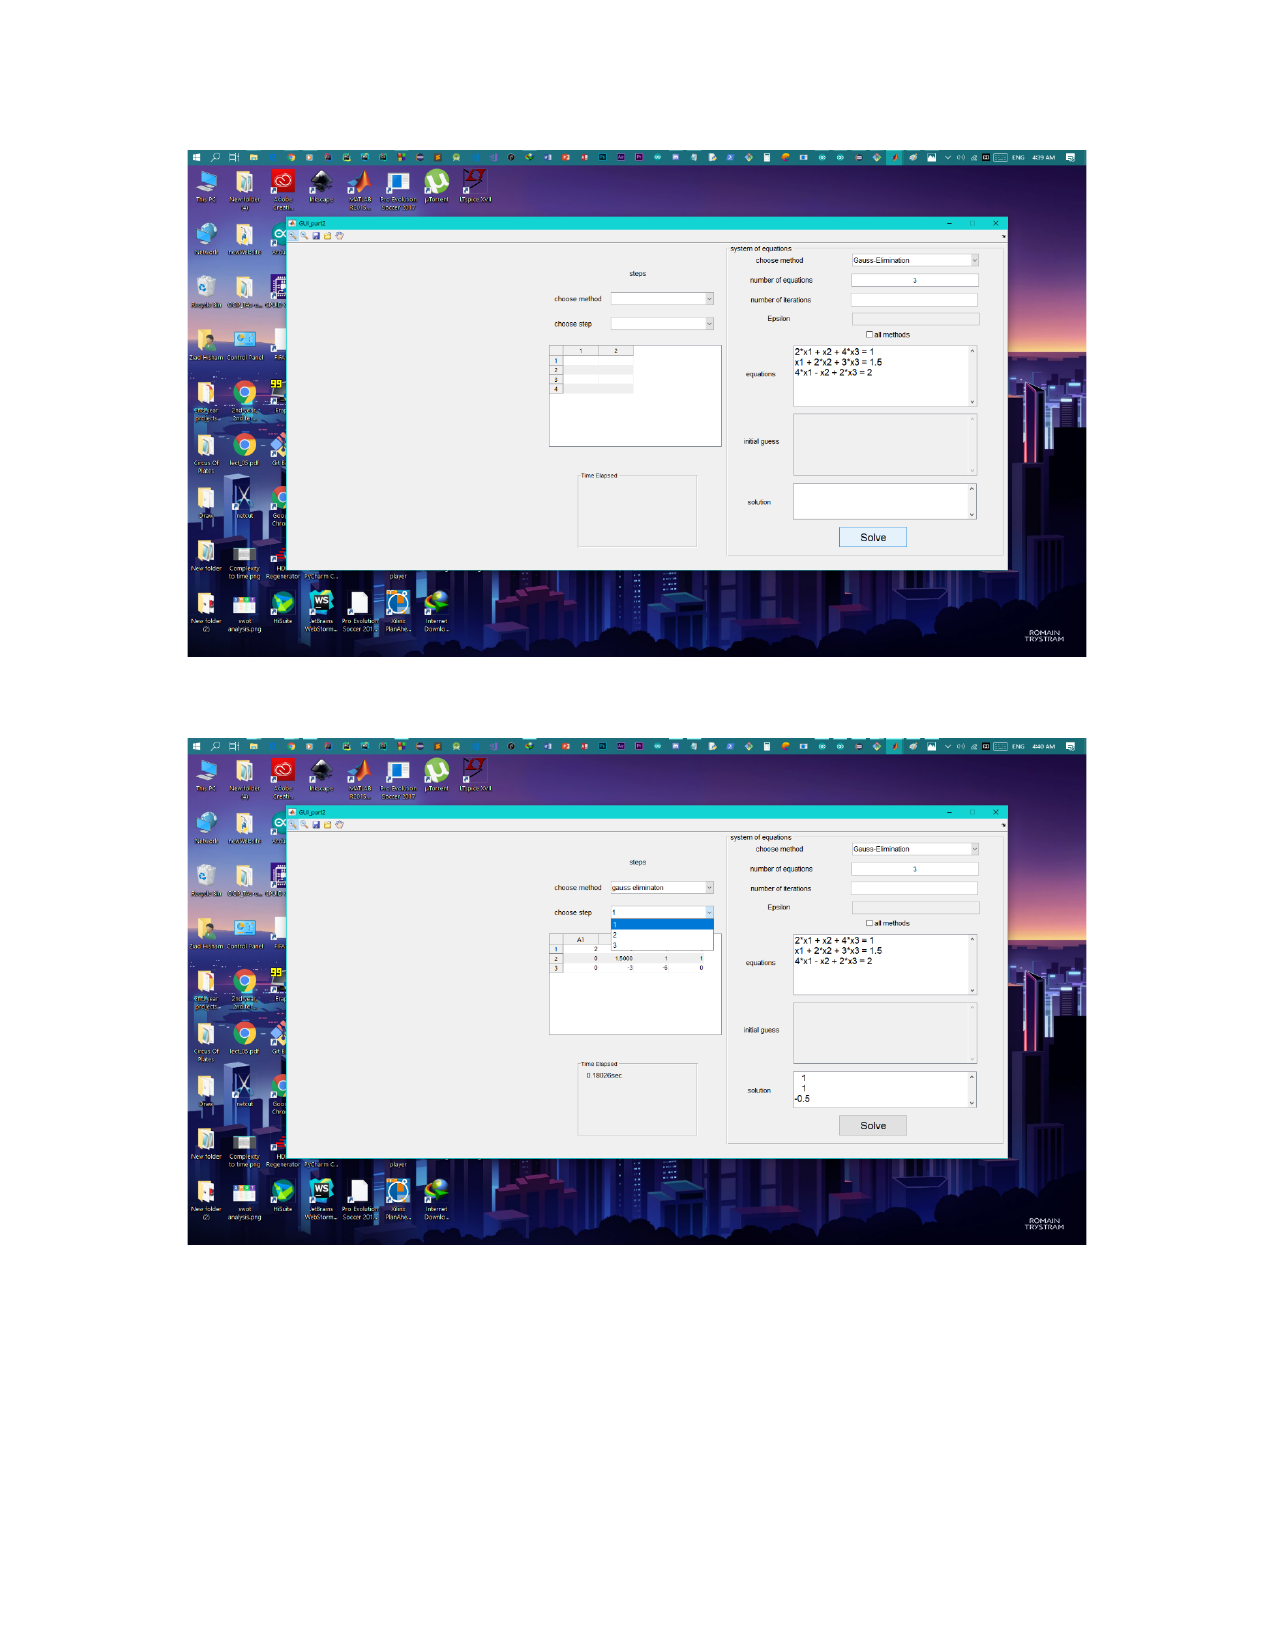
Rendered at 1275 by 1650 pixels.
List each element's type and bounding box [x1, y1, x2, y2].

picture [187, 150, 1087, 657]
picture [187, 738, 1087, 1245]
